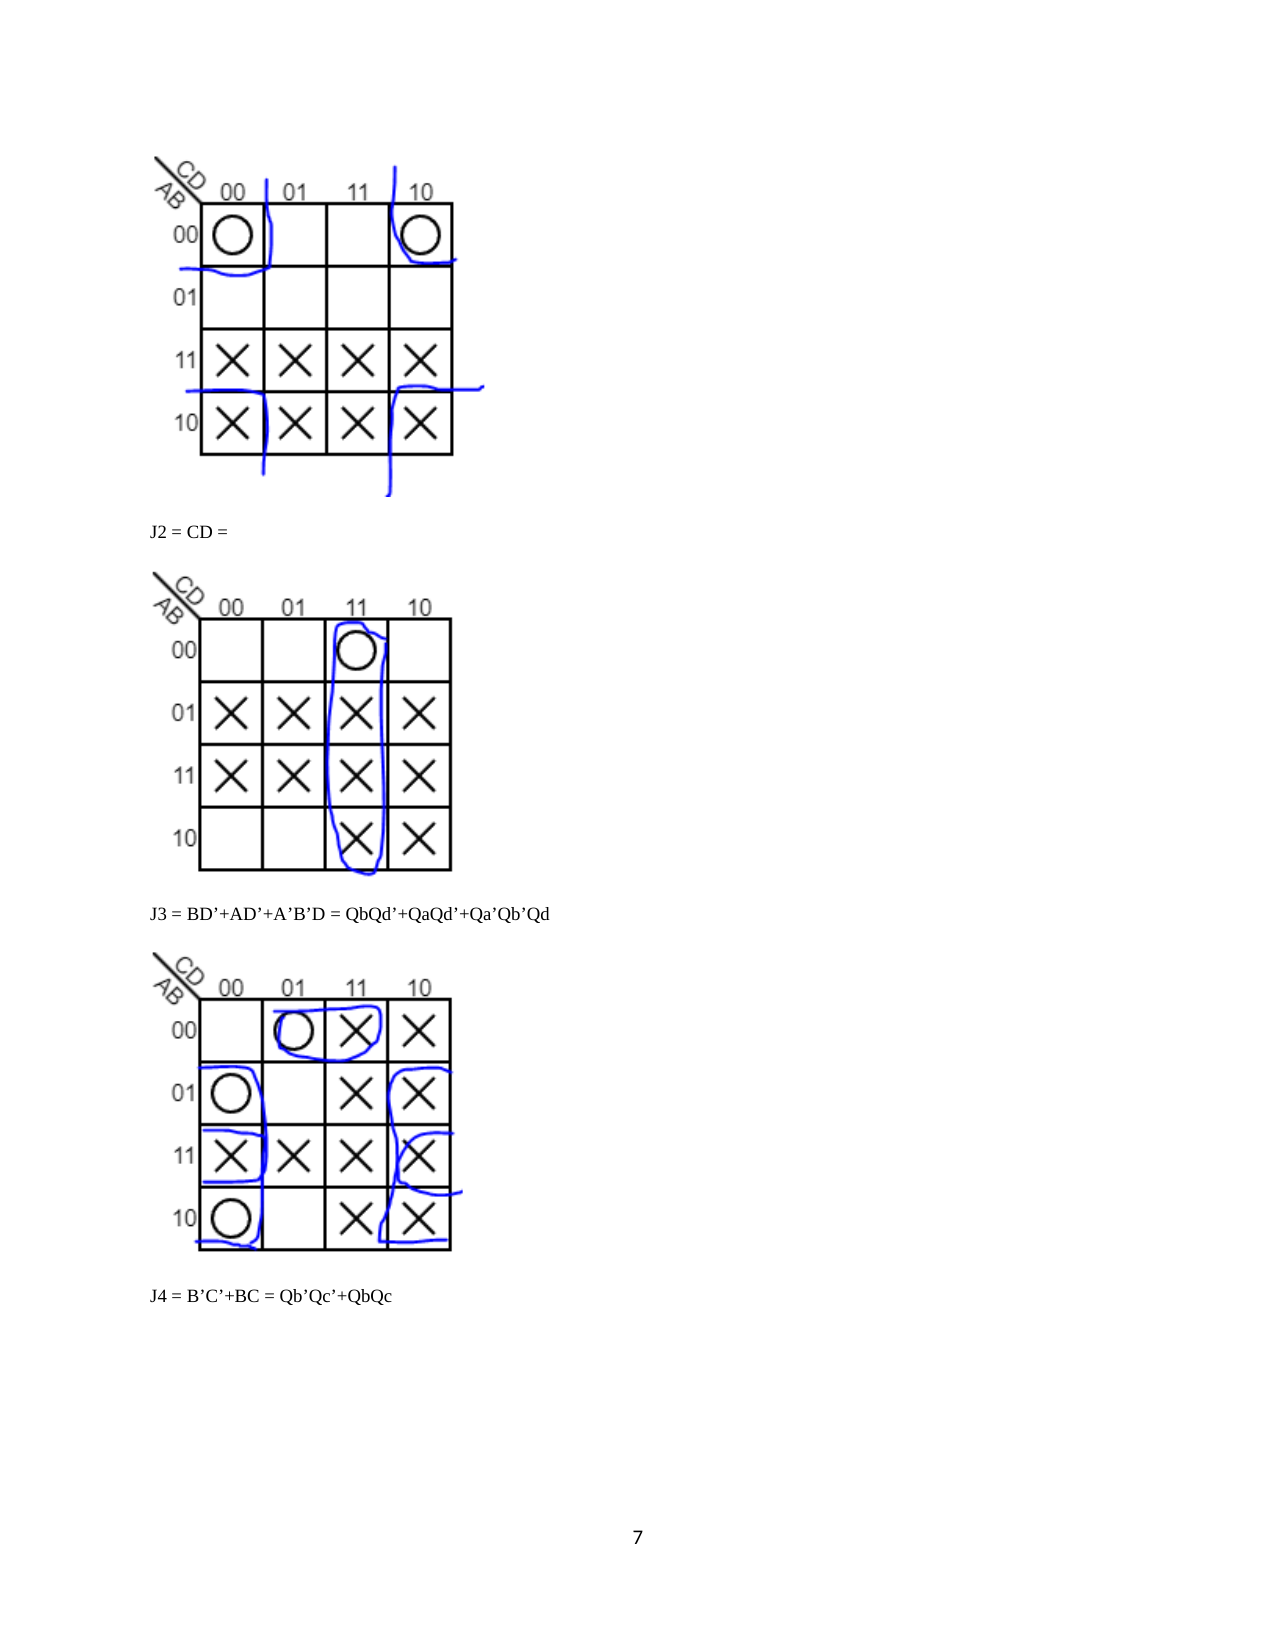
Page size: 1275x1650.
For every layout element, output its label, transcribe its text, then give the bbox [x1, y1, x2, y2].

picture [150, 150, 485, 497]
text J3 = BD’+AD’+A’B’D = QbQd’+QaQd’+Qa’Qb’Qd [150, 903, 1125, 924]
picture [150, 567, 457, 878]
picture [150, 948, 463, 1261]
text J2 = CD = [150, 521, 1125, 543]
text J4 = B’C’+BC = Qb’Qc’+QbQc [150, 1285, 1125, 1307]
